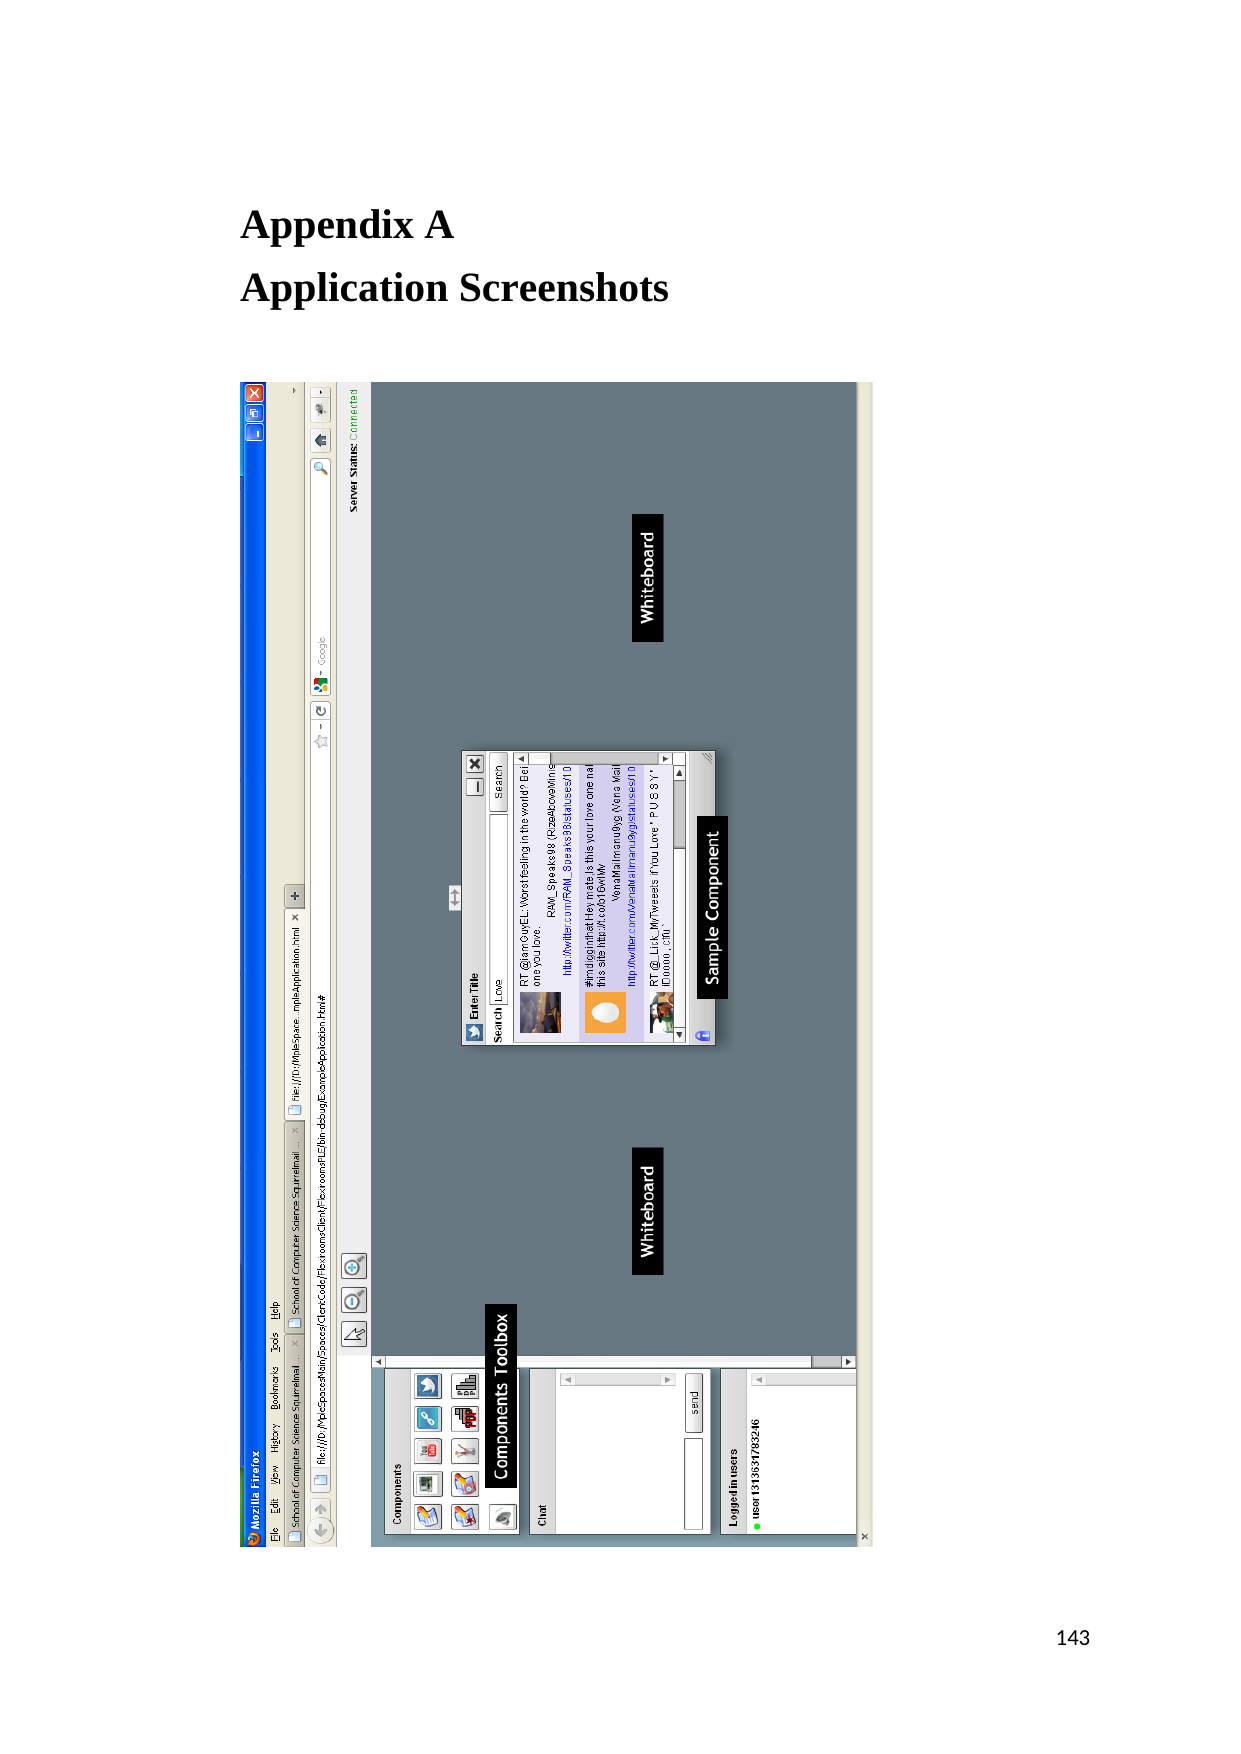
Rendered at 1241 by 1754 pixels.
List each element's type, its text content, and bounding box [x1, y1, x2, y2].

picture [240, 382, 873, 1547]
subtitle Appendix A Application Screenshots [240, 200, 1090, 310]
